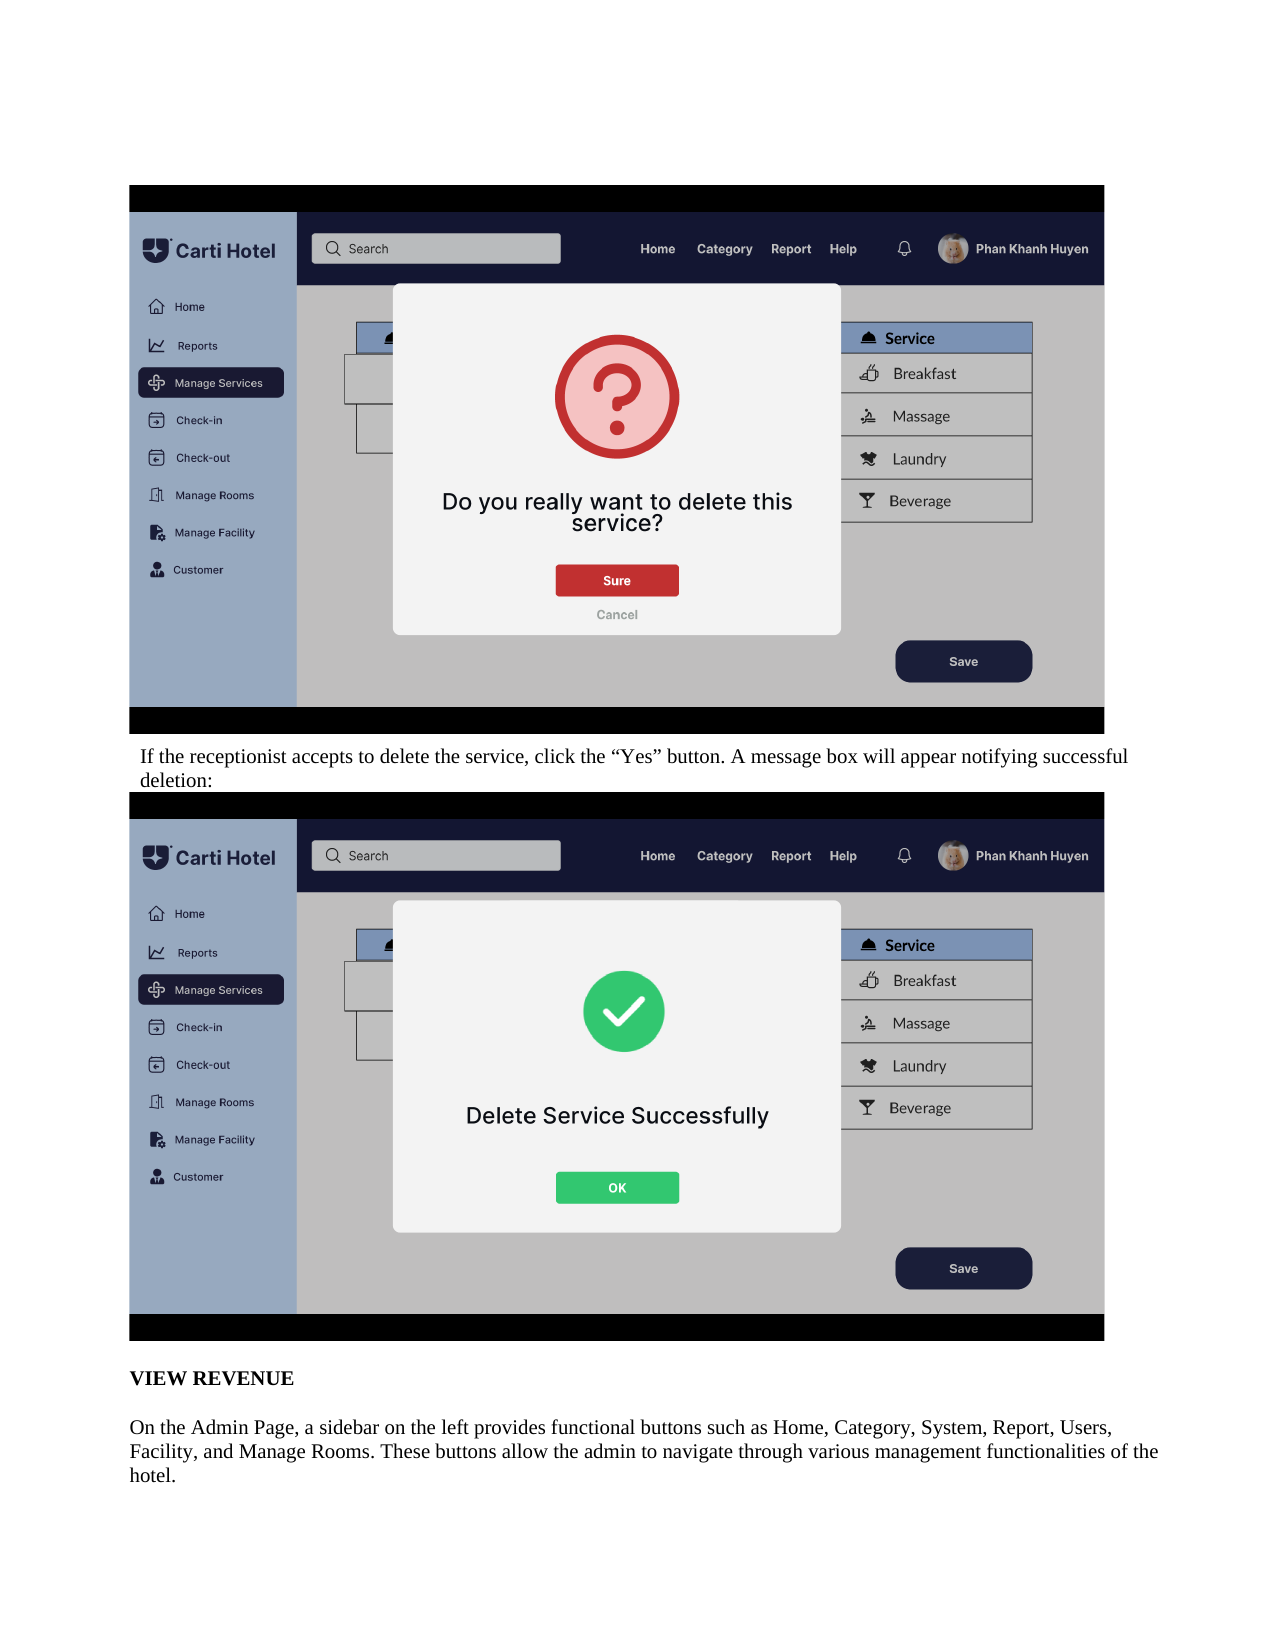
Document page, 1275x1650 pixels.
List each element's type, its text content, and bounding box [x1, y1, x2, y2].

text On the Admin Page, a sidebar on the left provides functional buttons such as Home, Category, System, Report, Users, Facility, and Manage Rooms. These buttons allow the admin to navigate through various management functionalities of the hotel. [129, 1415, 1160, 1487]
picture [129, 792, 1105, 1341]
text VIEW REVENUE [129, 1366, 1160, 1390]
text If the receptionist accepts to delete the service, click the “Yes” button. A message box will appear notifying successful deletion: [140, 743, 1160, 792]
picture [129, 185, 1105, 734]
